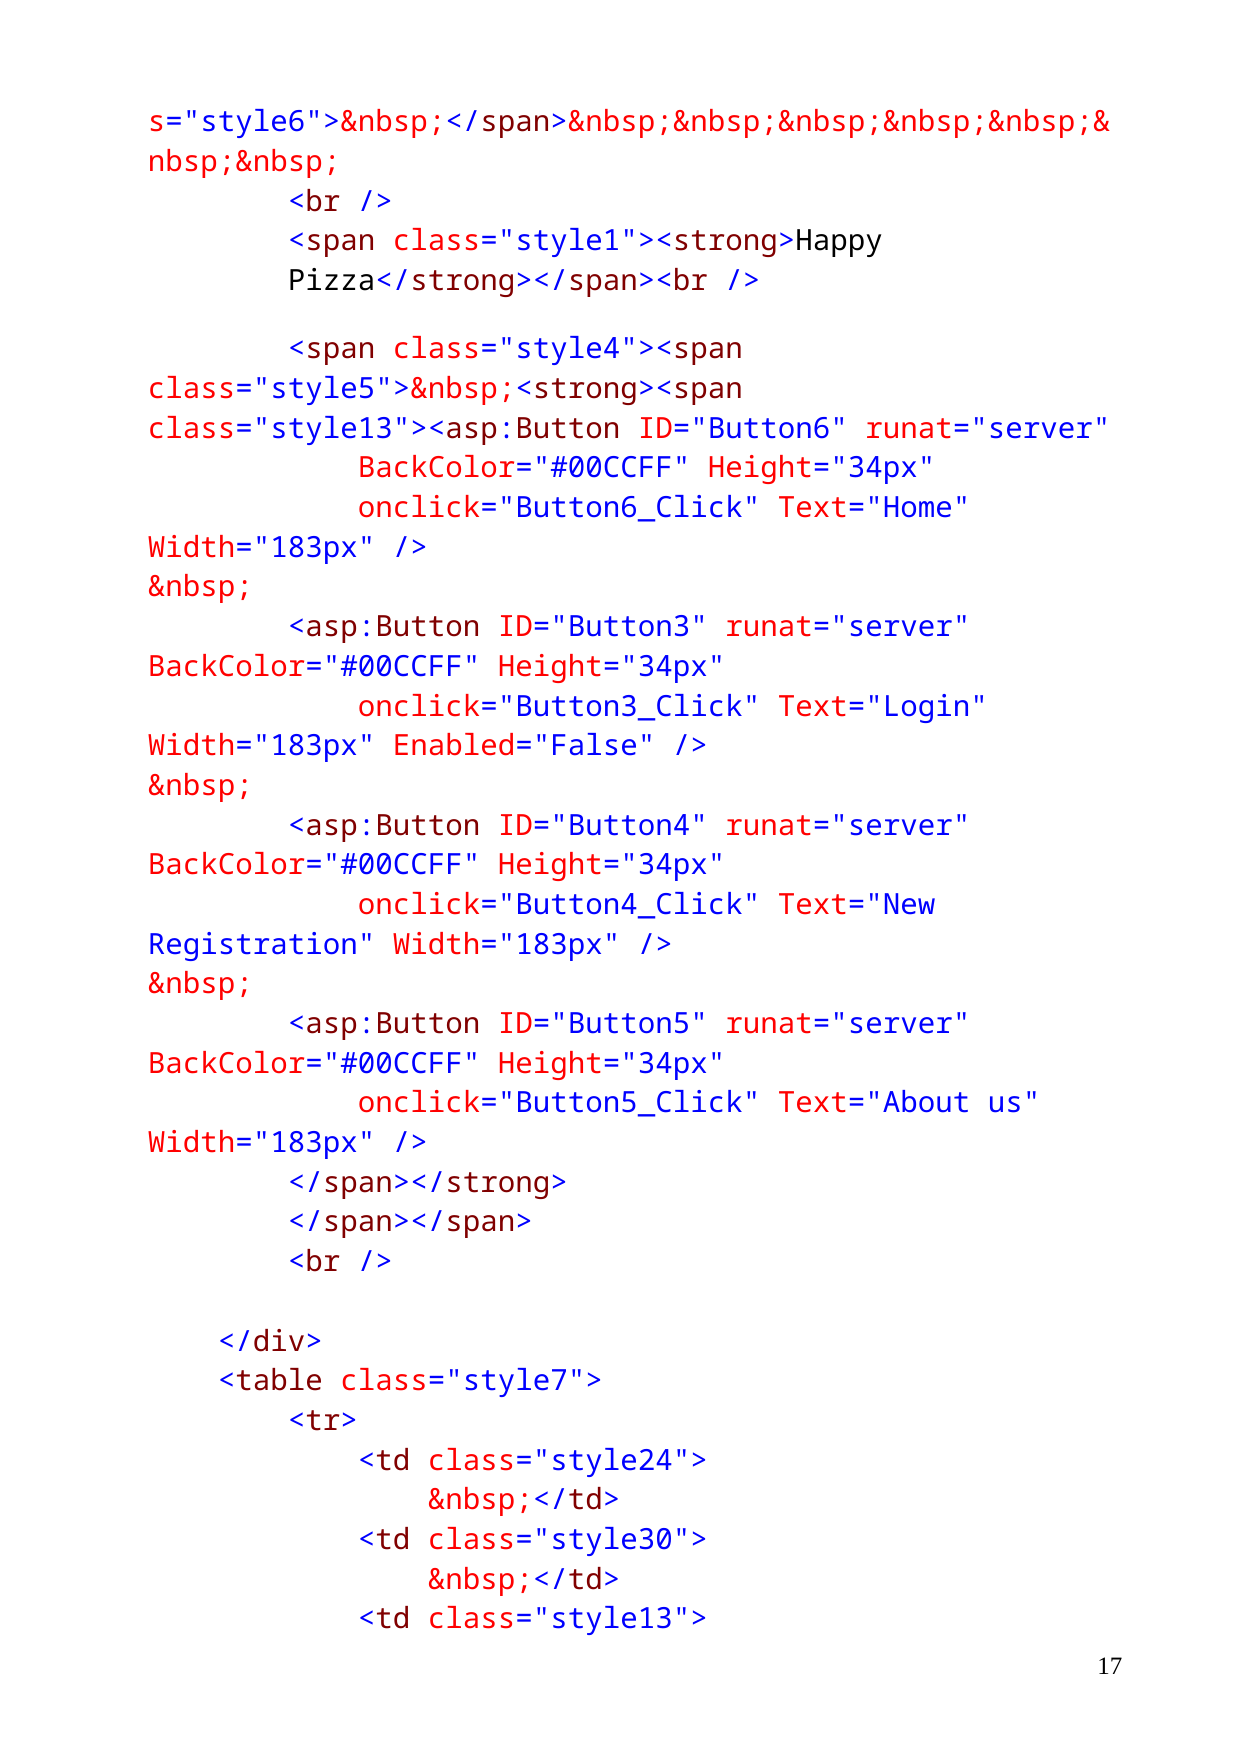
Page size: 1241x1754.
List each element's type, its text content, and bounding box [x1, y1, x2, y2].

text <br /> [148, 180, 1122, 219]
text <tr> [148, 1399, 1122, 1439]
text &nbsp;</td> [148, 1558, 1122, 1598]
text <td class="style24"> [148, 1439, 1122, 1478]
text <table class="style7"> [148, 1359, 1122, 1399]
text </div> [148, 1320, 1122, 1359]
text <td class="style13"> [148, 1598, 1122, 1637]
text onclick="Button5_Click" Text="About us" Width="183px" /> [148, 1082, 1122, 1161]
text <asp:Button ID="Button3" runat="server" BackColor="#00CCFF" Height="34px" [148, 605, 1122, 685]
text onclick="Button4_Click" Text="New Registration" Width="183px" /> [148, 883, 1122, 963]
text onclick="Button6_Click" Text="Home" Width="183px" /> [148, 486, 1122, 566]
text </span></strong> [148, 1161, 1122, 1201]
text &nbsp; [148, 566, 1122, 605]
text &nbsp; [148, 963, 1122, 1002]
text <br /> [148, 1240, 1122, 1280]
text Pizza</strong></span><br /> [148, 259, 1122, 299]
text <asp:Button ID="Button4" runat="server" BackColor="#00CCFF" Height="34px" [148, 804, 1122, 883]
text <td class="style30"> [148, 1518, 1122, 1558]
text <asp:Button ID="Button5" runat="server" BackColor="#00CCFF" Height="34px" [148, 1002, 1122, 1082]
text BackColor="#00CCFF" Height="34px" [148, 447, 1122, 486]
text onclick="Button3_Click" Text="Login" Width="183px" Enabled="False" /> [148, 685, 1122, 764]
text <span class="style1"><strong>Happy [148, 219, 1122, 259]
text &nbsp; [148, 764, 1122, 804]
text &nbsp;</td> [148, 1478, 1122, 1518]
text <span class="style4"><span class="style5">&nbsp;<strong><span class="style13"><asp:Button ID="Button6" runat="server" [148, 328, 1122, 447]
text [148, 100, 1122, 180]
text </span></span> [148, 1201, 1122, 1240]
